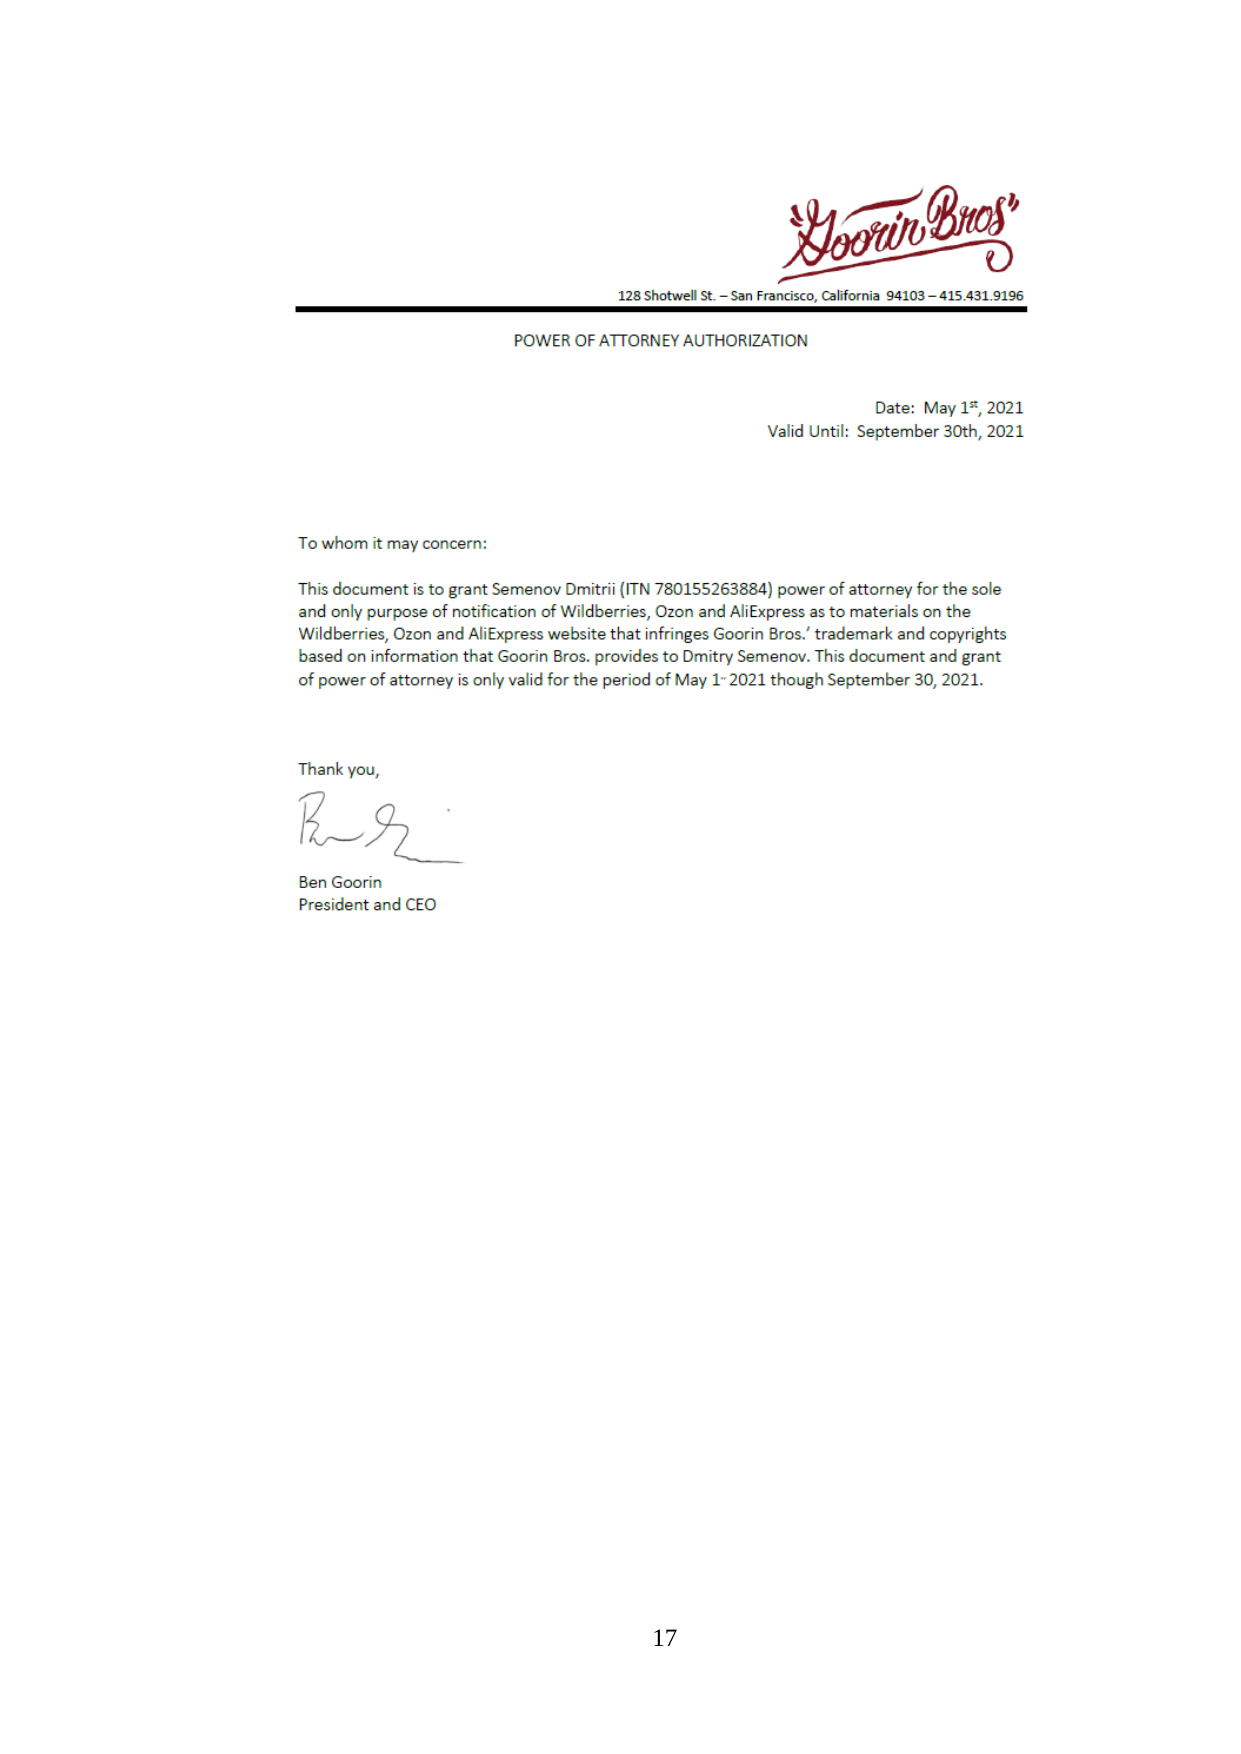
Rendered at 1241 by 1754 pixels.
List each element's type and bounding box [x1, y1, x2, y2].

picture [178, 118, 1152, 1001]
